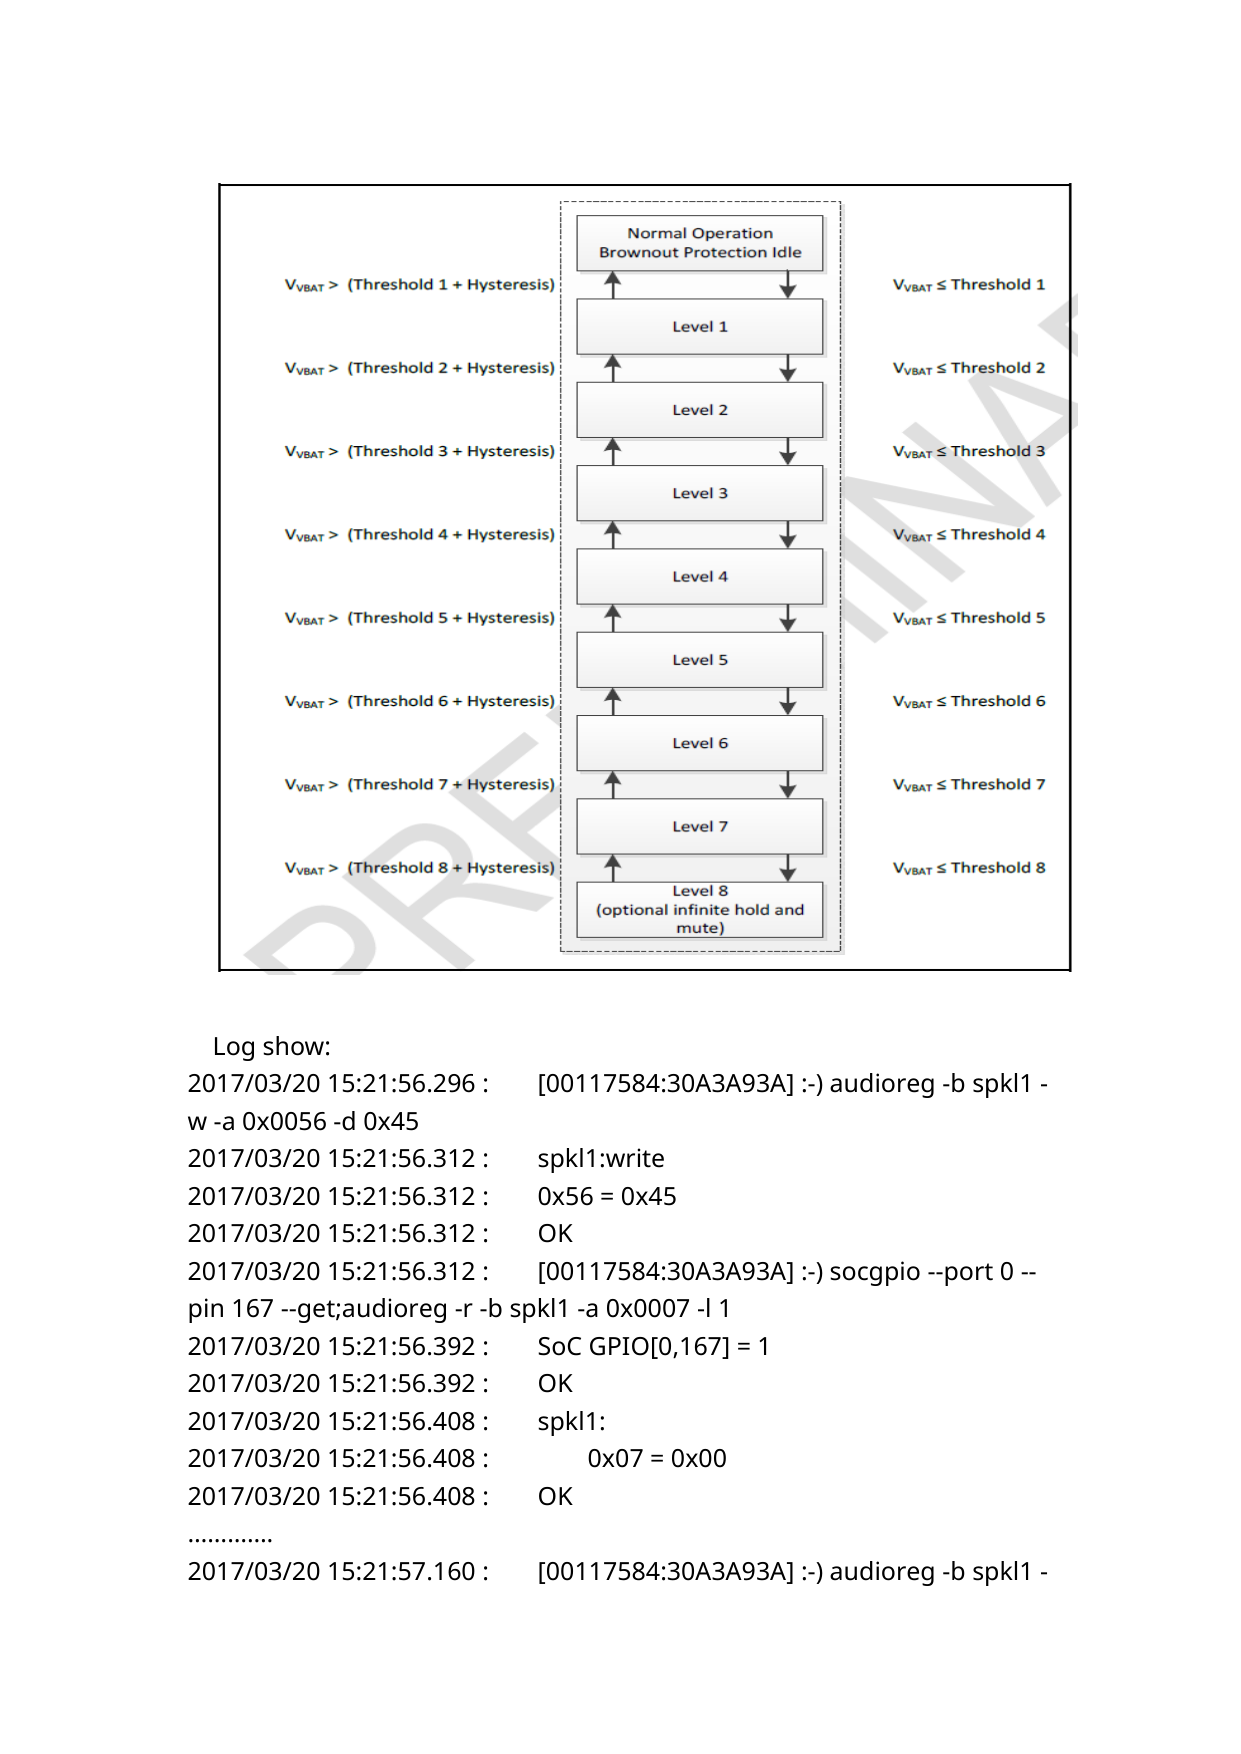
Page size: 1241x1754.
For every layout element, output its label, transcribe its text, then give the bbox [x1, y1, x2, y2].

text 2017/03/20 15:21:56.312 : OK [187, 1214, 1053, 1252]
text 2017/03/20 15:21:56.392 : SoC GPIO[0,167] = 1 [187, 1327, 1053, 1364]
text 2017/03/20 15:21:56.296 : [00117584:30A3A93A] :-) audioreg -b spkl1 -w -a 0x0056 -d 0x45 [187, 1064, 1053, 1139]
text 2017/03/20 15:21:56.312 : spkl1:write [187, 1139, 1053, 1177]
text …………. [187, 1514, 1053, 1552]
text Log show: [187, 1027, 1053, 1064]
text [187, 1552, 1053, 1589]
picture [212, 178, 1078, 975]
text 2017/03/20 15:21:56.408 : OK [187, 1477, 1053, 1514]
text 2017/03/20 15:21:56.408 : spkl1: [187, 1402, 1053, 1439]
text 2017/03/20 15:21:56.408 : 0x07 = 0x00 [187, 1439, 1053, 1477]
text 2017/03/20 15:21:56.312 : [00117584:30A3A93A] :-) socgpio --port 0 --pin 167 --get;audioreg -r -b spkl1 -a 0x0007 -l 1 [187, 1252, 1053, 1327]
text 2017/03/20 15:21:56.312 : 0x56 = 0x45 [187, 1177, 1053, 1214]
text 2017/03/20 15:21:56.392 : OK [187, 1364, 1053, 1402]
